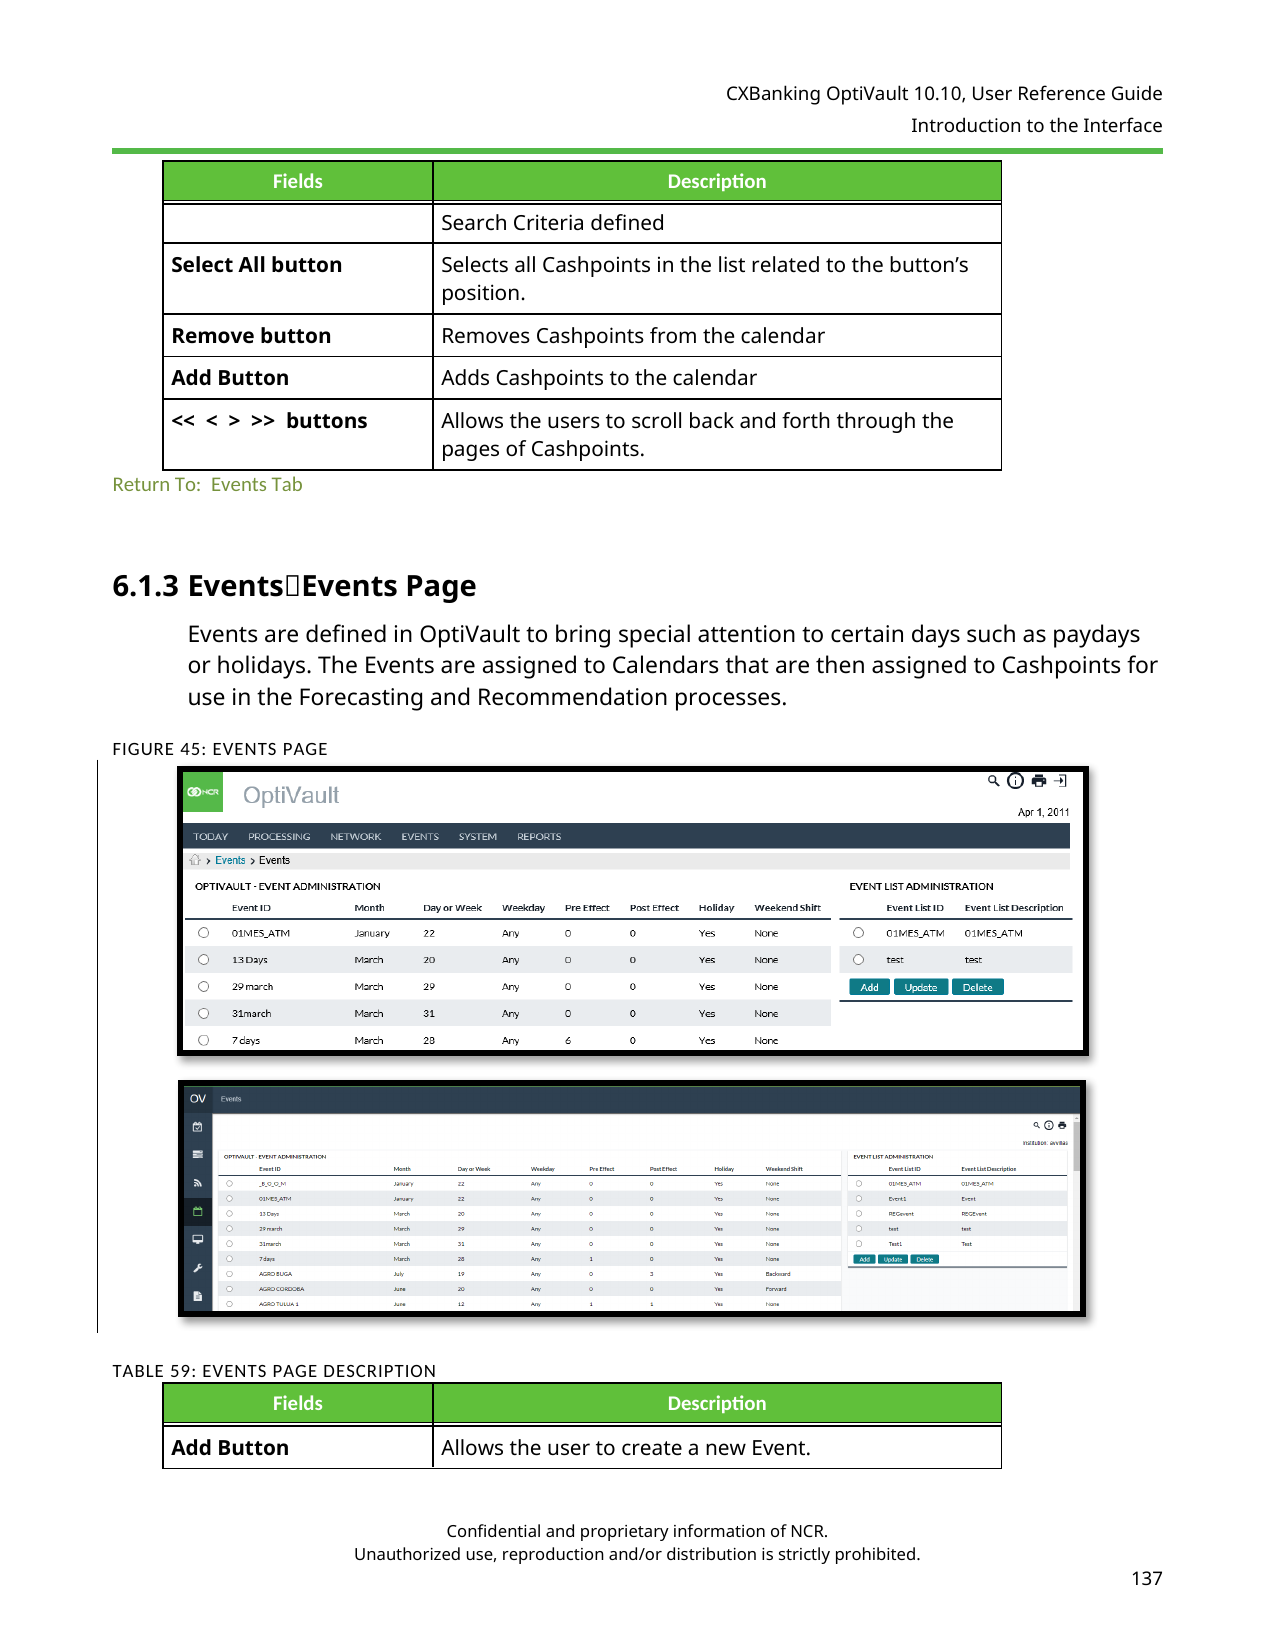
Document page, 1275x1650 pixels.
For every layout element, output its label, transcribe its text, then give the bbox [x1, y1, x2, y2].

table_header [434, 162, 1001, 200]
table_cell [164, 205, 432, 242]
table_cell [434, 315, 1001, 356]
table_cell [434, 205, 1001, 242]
picture [184, 1086, 1080, 1311]
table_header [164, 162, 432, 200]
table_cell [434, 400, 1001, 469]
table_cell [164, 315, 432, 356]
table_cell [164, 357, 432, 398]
text Return To: Events Tab [112, 471, 1163, 496]
subtitle EventsEvents Page [112, 566, 1163, 605]
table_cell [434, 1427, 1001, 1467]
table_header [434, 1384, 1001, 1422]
text Events are defined in OptiVault to bring special attention to certain days such as paydays or holidays. The Events are assigned to Calendars that are then assigned to Cashpoints for use in the Forecasting and Recommendation processes. [187, 618, 1163, 712]
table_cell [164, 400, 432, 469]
picture [183, 772, 1083, 1050]
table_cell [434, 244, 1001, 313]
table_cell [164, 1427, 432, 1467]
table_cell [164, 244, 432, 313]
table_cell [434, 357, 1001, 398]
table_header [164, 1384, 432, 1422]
